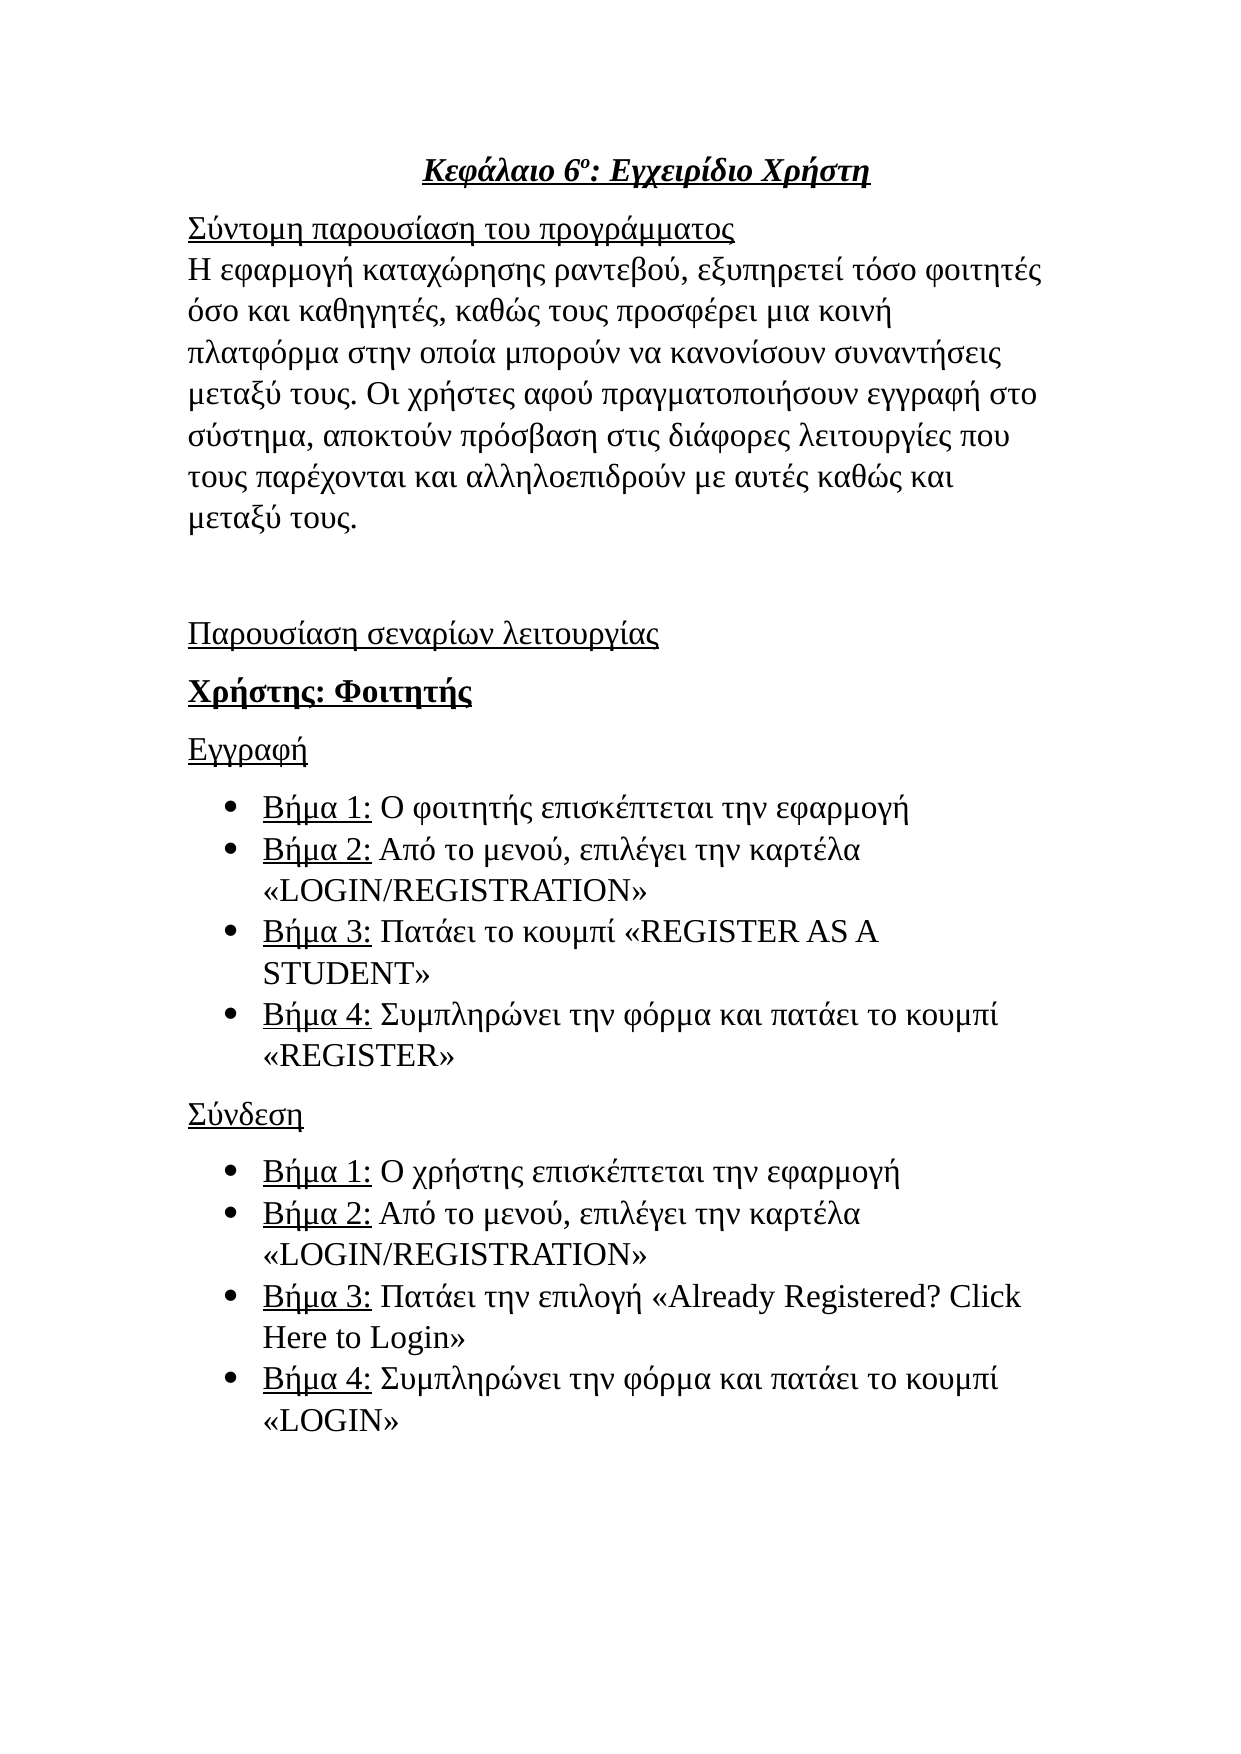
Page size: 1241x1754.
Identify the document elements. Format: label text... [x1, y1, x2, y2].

list Βήμα 1: Ο χρήστης επισκέπτεται την εφαρμογή [225, 1152, 1053, 1190]
list Βήμα 4: Συμπληρώνει την φόρμα και πατάει το κουμπί «LOGIN» [225, 1358, 1053, 1438]
text Εγγραφή [187, 729, 1053, 768]
list Βήμα 3: Πατάει το κουμπί «REGISTER AS A STUDENT» [225, 912, 1053, 991]
text Παρουσίαση σεναρίων λειτουργίας [187, 613, 1053, 652]
list Βήμα 2: Από το μενού, επιλέγει την καρτέλα «LOGIN/REGISTRATION» [225, 829, 1053, 909]
text Χρήστης: Φοιτητής [187, 672, 1053, 710]
text Σύνδεση [187, 1094, 1053, 1132]
list Βήμα 3: Πατάει την επιλογή «Already Registered? Click Here to Login» [225, 1276, 1053, 1356]
list Βήμα 4: Συμπληρώνει την φόρμα και πατάει το κουμπί «REGISTER» [225, 994, 1053, 1074]
text Σύντομη παρουσίαση του προγράμματος Η εφαρμογή καταχώρησης ραντεβού, εξυπηρετεί τόσο φοιτητές όσο και καθηγητές, καθώς τους προσφέρει μια κοινή πλατφόρμα στην οποία μπορούν να κανονίσουν συναντήσεις μεταξύ τους. Οι χρήστες αφού πραγματοποιήσουν εγγραφή στο σύστημα, αποκτούν πρόσβαση στις διάφορες λειτουργίες που τους παρέχονται και αλληλοεπιδρούν με αυτές καθώς και μεταξύ τους. [187, 208, 1053, 536]
list Βήμα 2: Από το μενού, επιλέγει την καρτέλα «LOGIN/REGISTRATION» [225, 1193, 1053, 1273]
list Βήμα 1: Ο φοιτητής επισκέπτεται την εφαρμογή [225, 788, 1053, 826]
list Κεφάλαιο 6ο: Εγχειρίδιο Χρήστη [240, 150, 1053, 188]
